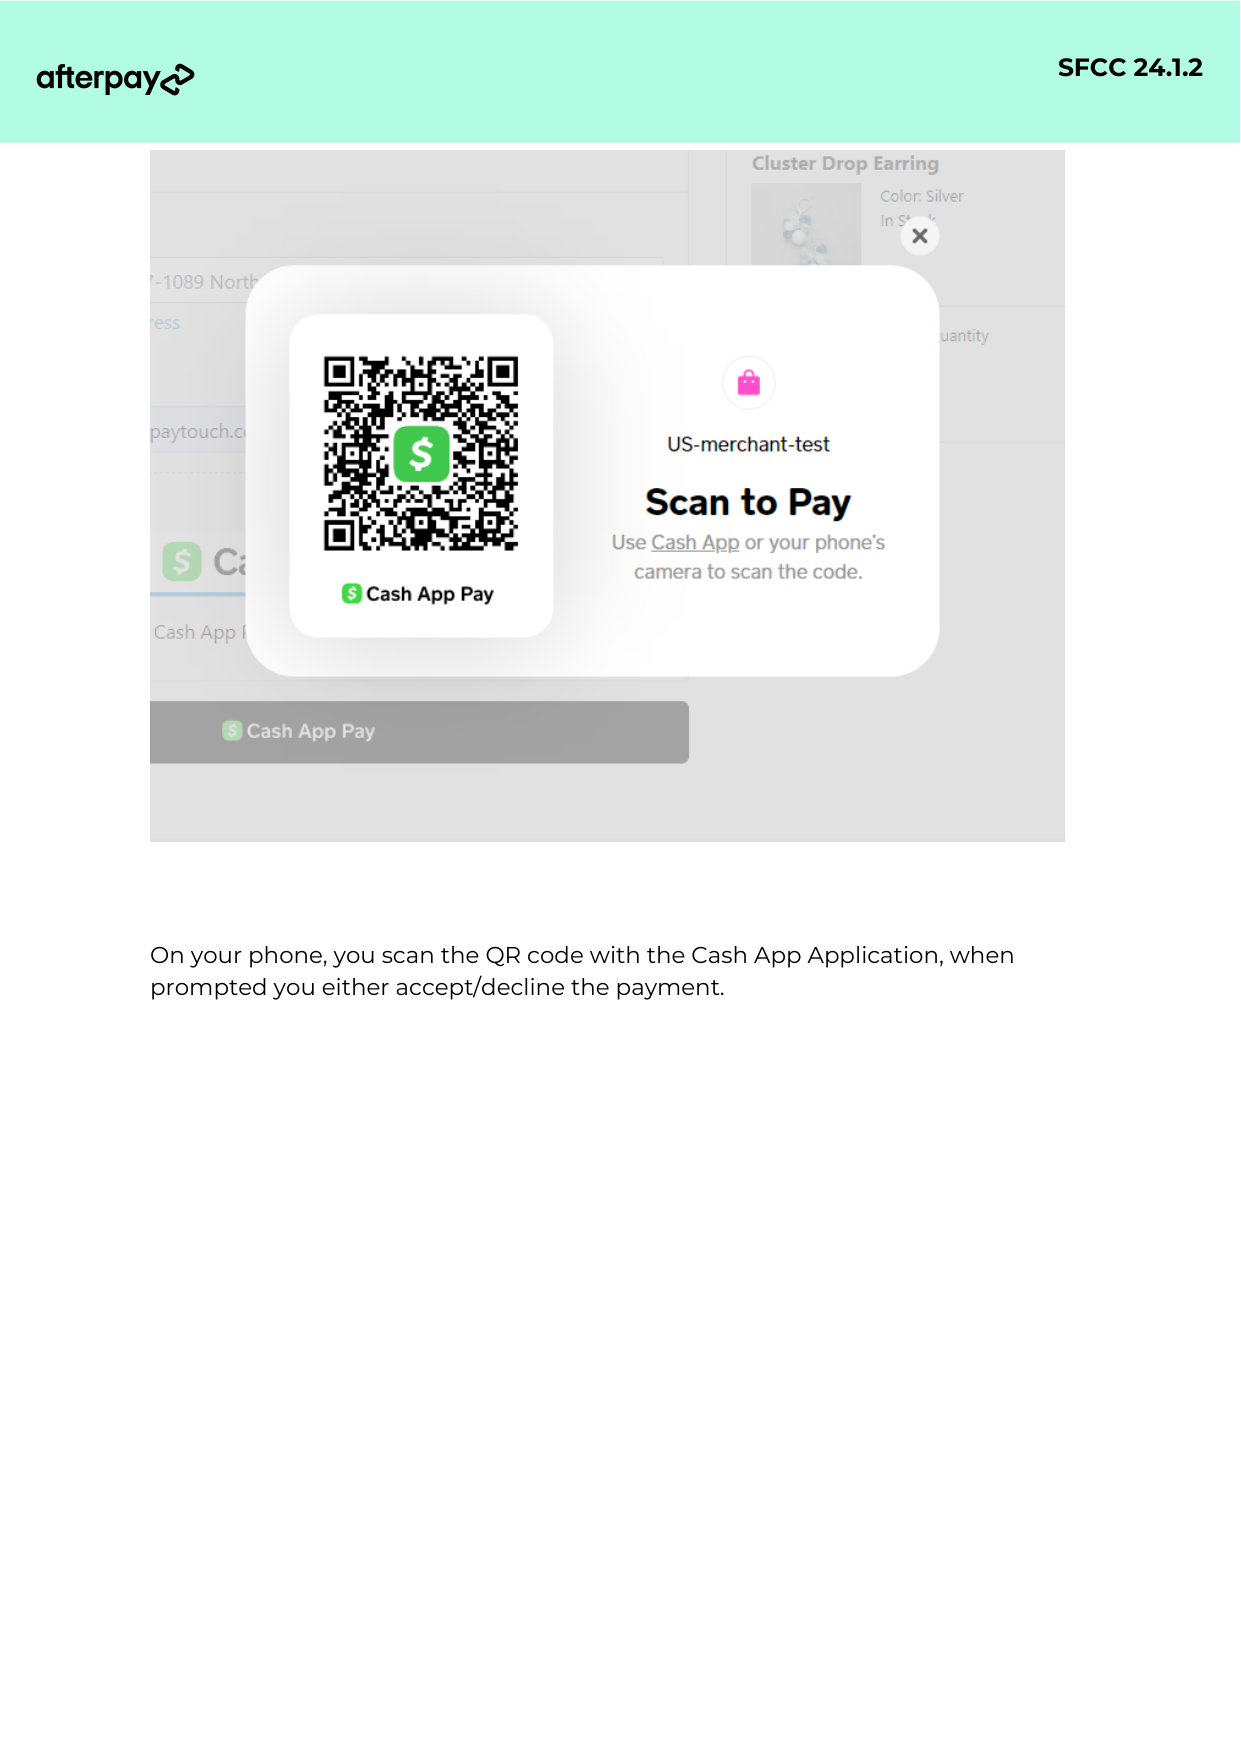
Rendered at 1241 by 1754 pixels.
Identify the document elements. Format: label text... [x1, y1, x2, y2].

text On your phone, you scan the QR code with the Cash App Application, when prompted you either accept/decline the payment. [150, 942, 1090, 1002]
picture [7, 40, 224, 103]
picture [150, 150, 1066, 842]
